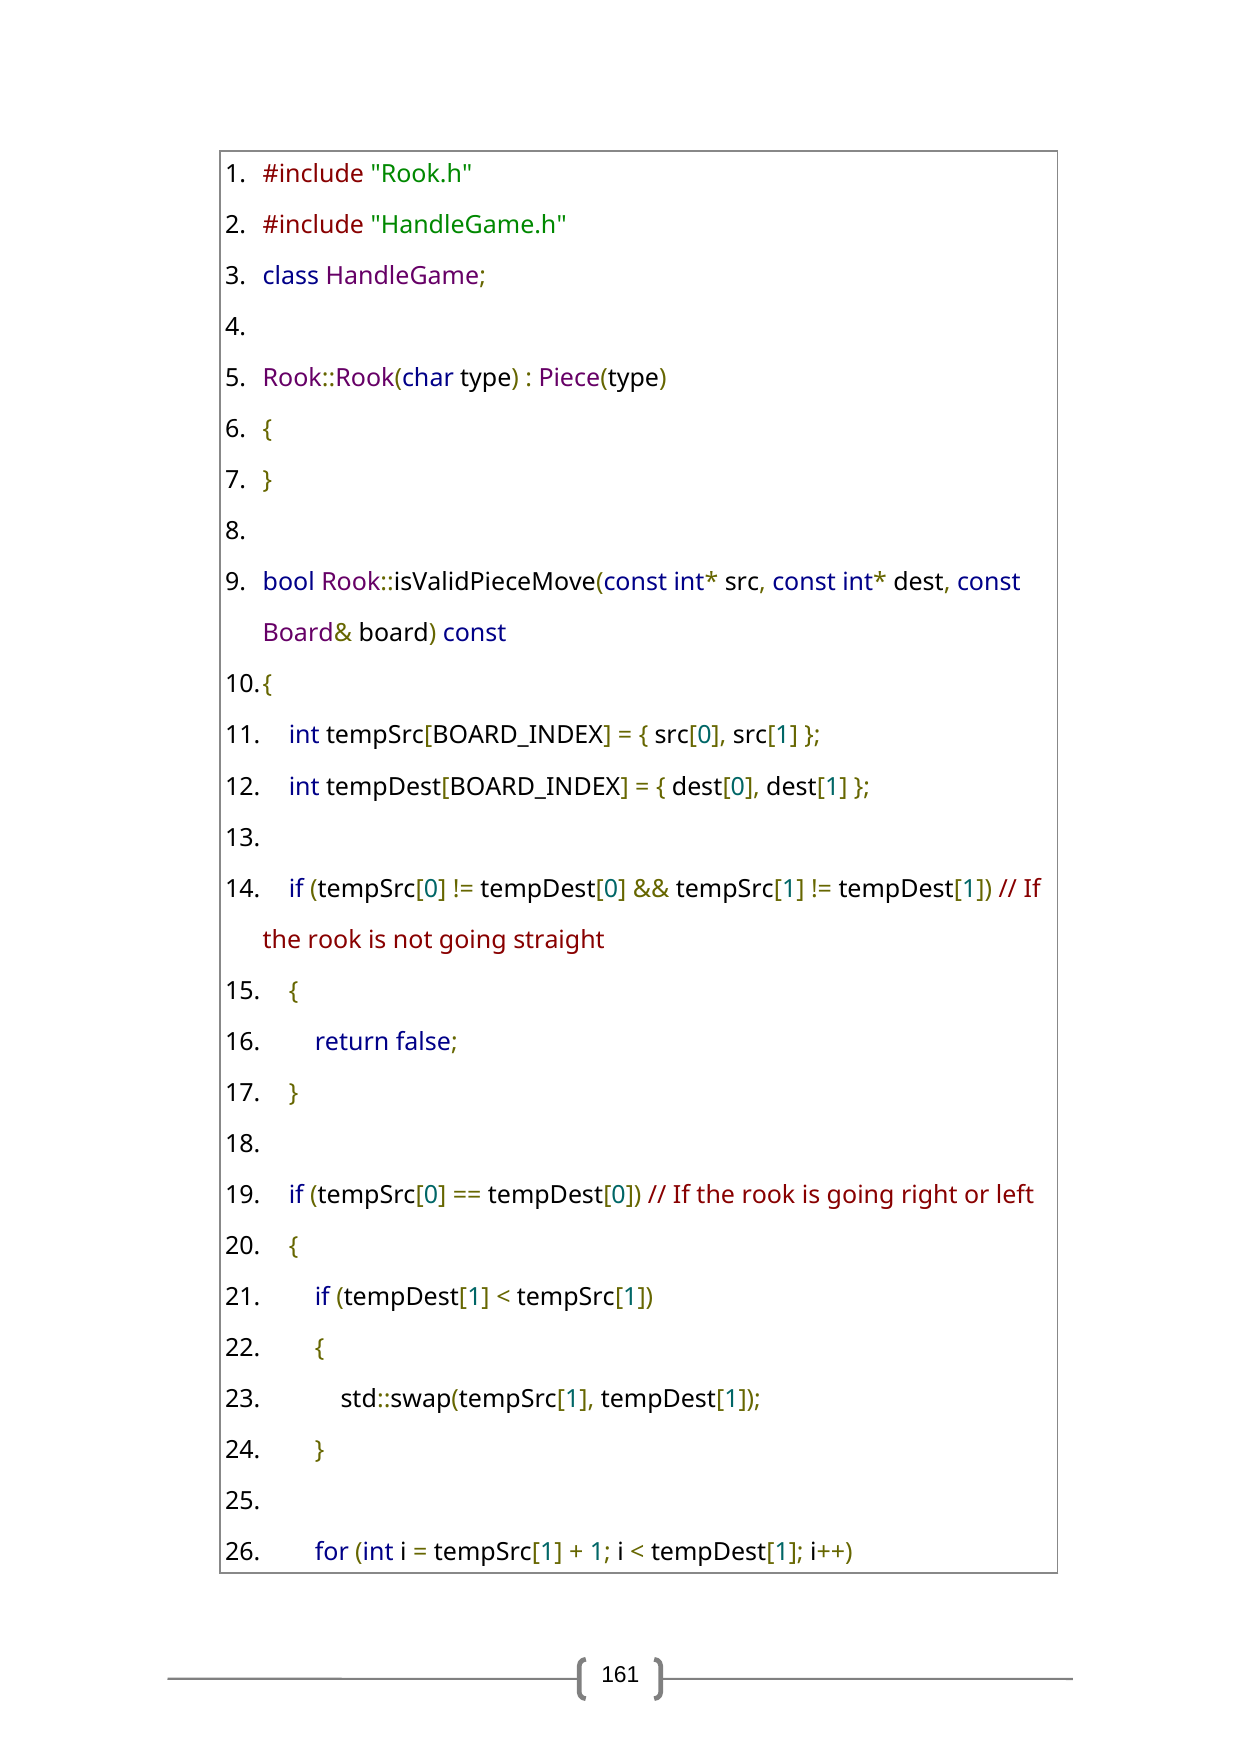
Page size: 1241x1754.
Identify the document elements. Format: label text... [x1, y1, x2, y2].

list int tempDest[BOARD_INDEX] = { dest[0], dest[1] }; [221, 762, 1057, 802]
list return false; [221, 1018, 1057, 1057]
list #include "Rook.h" [221, 152, 1057, 190]
list { [221, 967, 1057, 1006]
list { [221, 1222, 1057, 1262]
list for (int i = tempSrc[1] + 1; i < tempDest[1]; i++) [221, 1528, 1057, 1572]
list std::swap(tempSrc[1], tempDest[1]); [221, 1375, 1057, 1415]
list bool Rook::isValidPieceMove(const int* src, const int* dest, const Board& board) const [221, 558, 1057, 649]
list int tempSrc[BOARD_INDEX] = { src[0], src[1] }; [221, 711, 1057, 751]
list } [221, 1069, 1057, 1108]
list } [221, 1426, 1057, 1466]
list { [221, 660, 1057, 700]
list #include "HandleGame.h" [221, 201, 1057, 241]
list if (tempDest[1] < tempSrc[1]) [221, 1273, 1057, 1313]
list Rook::Rook(char type) : Piece(type) [221, 354, 1057, 394]
list { [221, 405, 1057, 445]
list if (tempSrc[0] == tempDest[0]) // If the rook is going right or left [221, 1171, 1057, 1211]
list class HandleGame; [221, 252, 1057, 292]
list { [221, 1324, 1057, 1364]
list } [221, 456, 1057, 496]
list if (tempSrc[0] != tempDest[0] && tempSrc[1] != tempDest[1]) // If the rook is not going straight [221, 864, 1057, 955]
